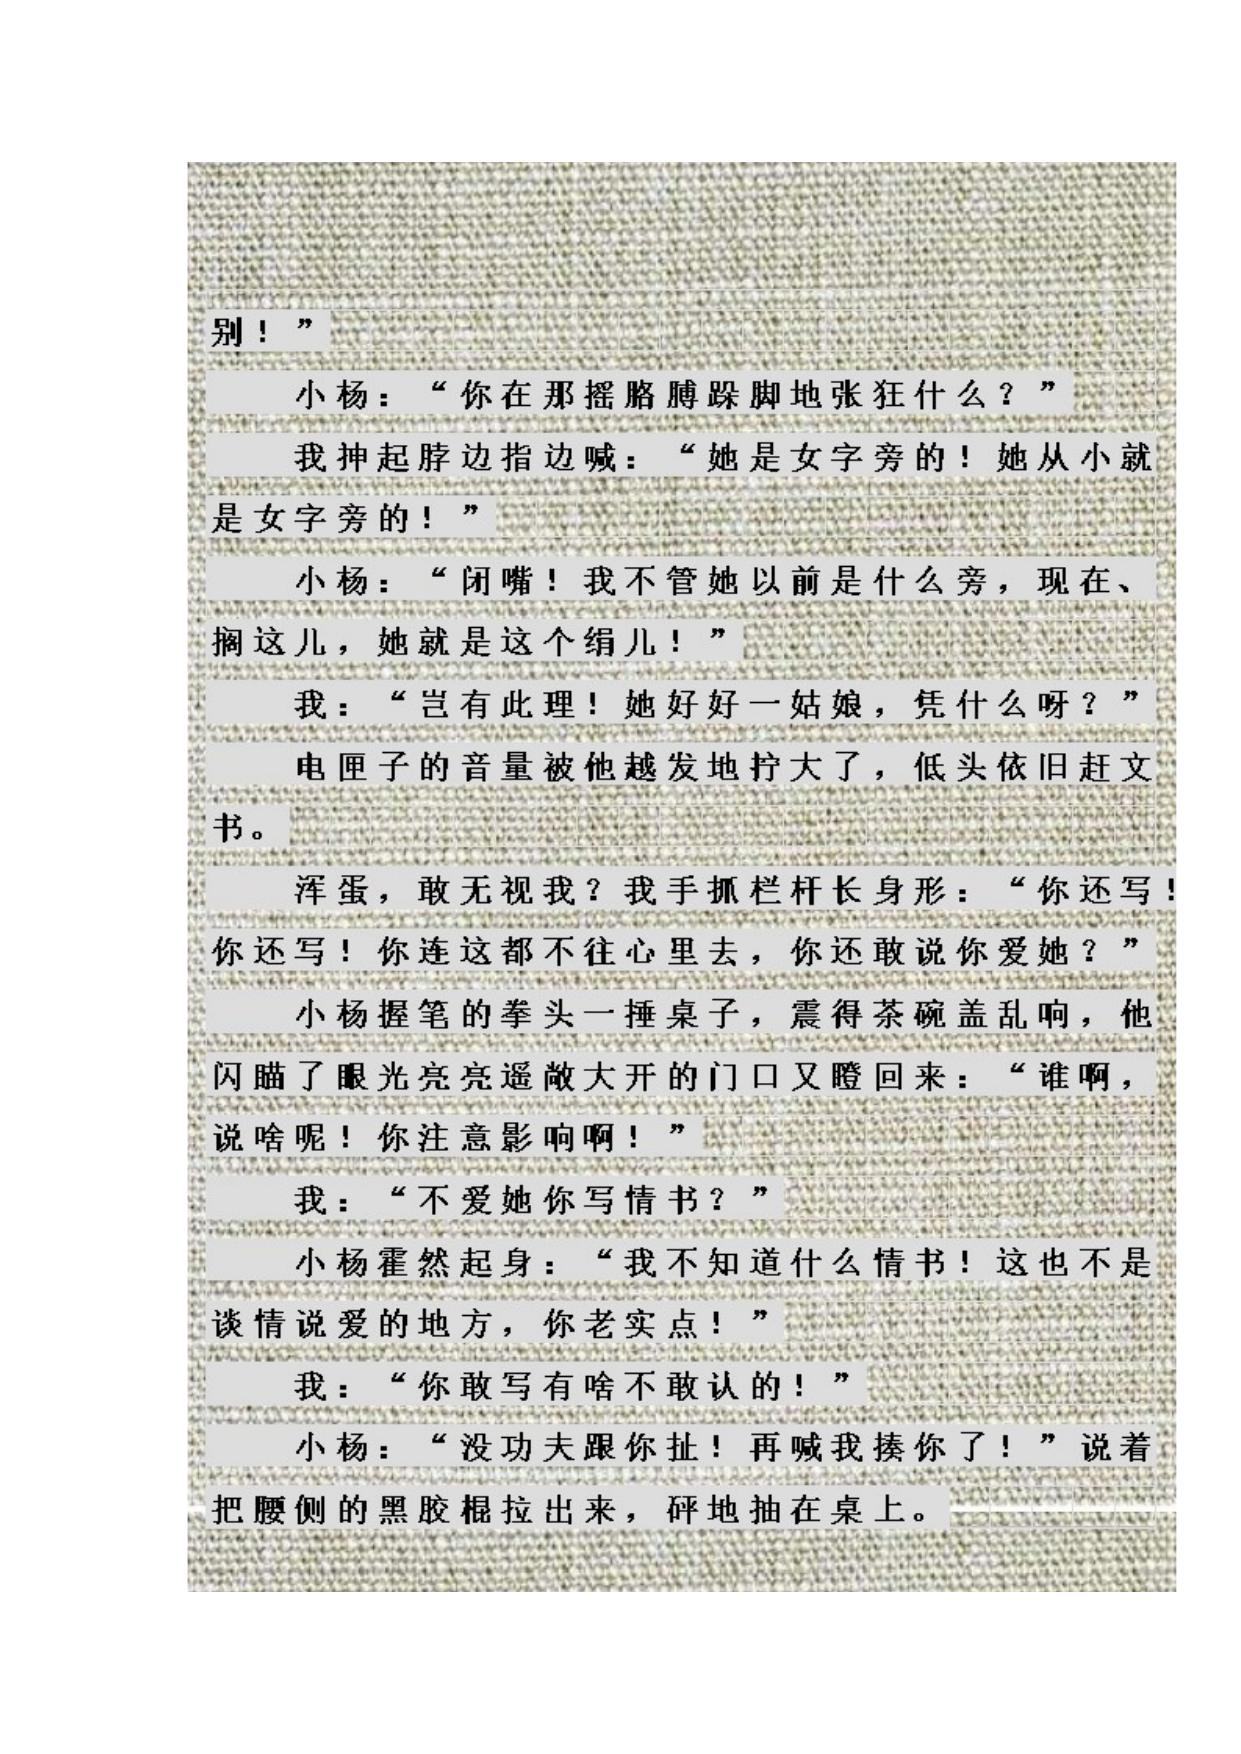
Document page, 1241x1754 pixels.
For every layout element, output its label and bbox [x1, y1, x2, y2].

picture [187, 162, 1177, 1592]
